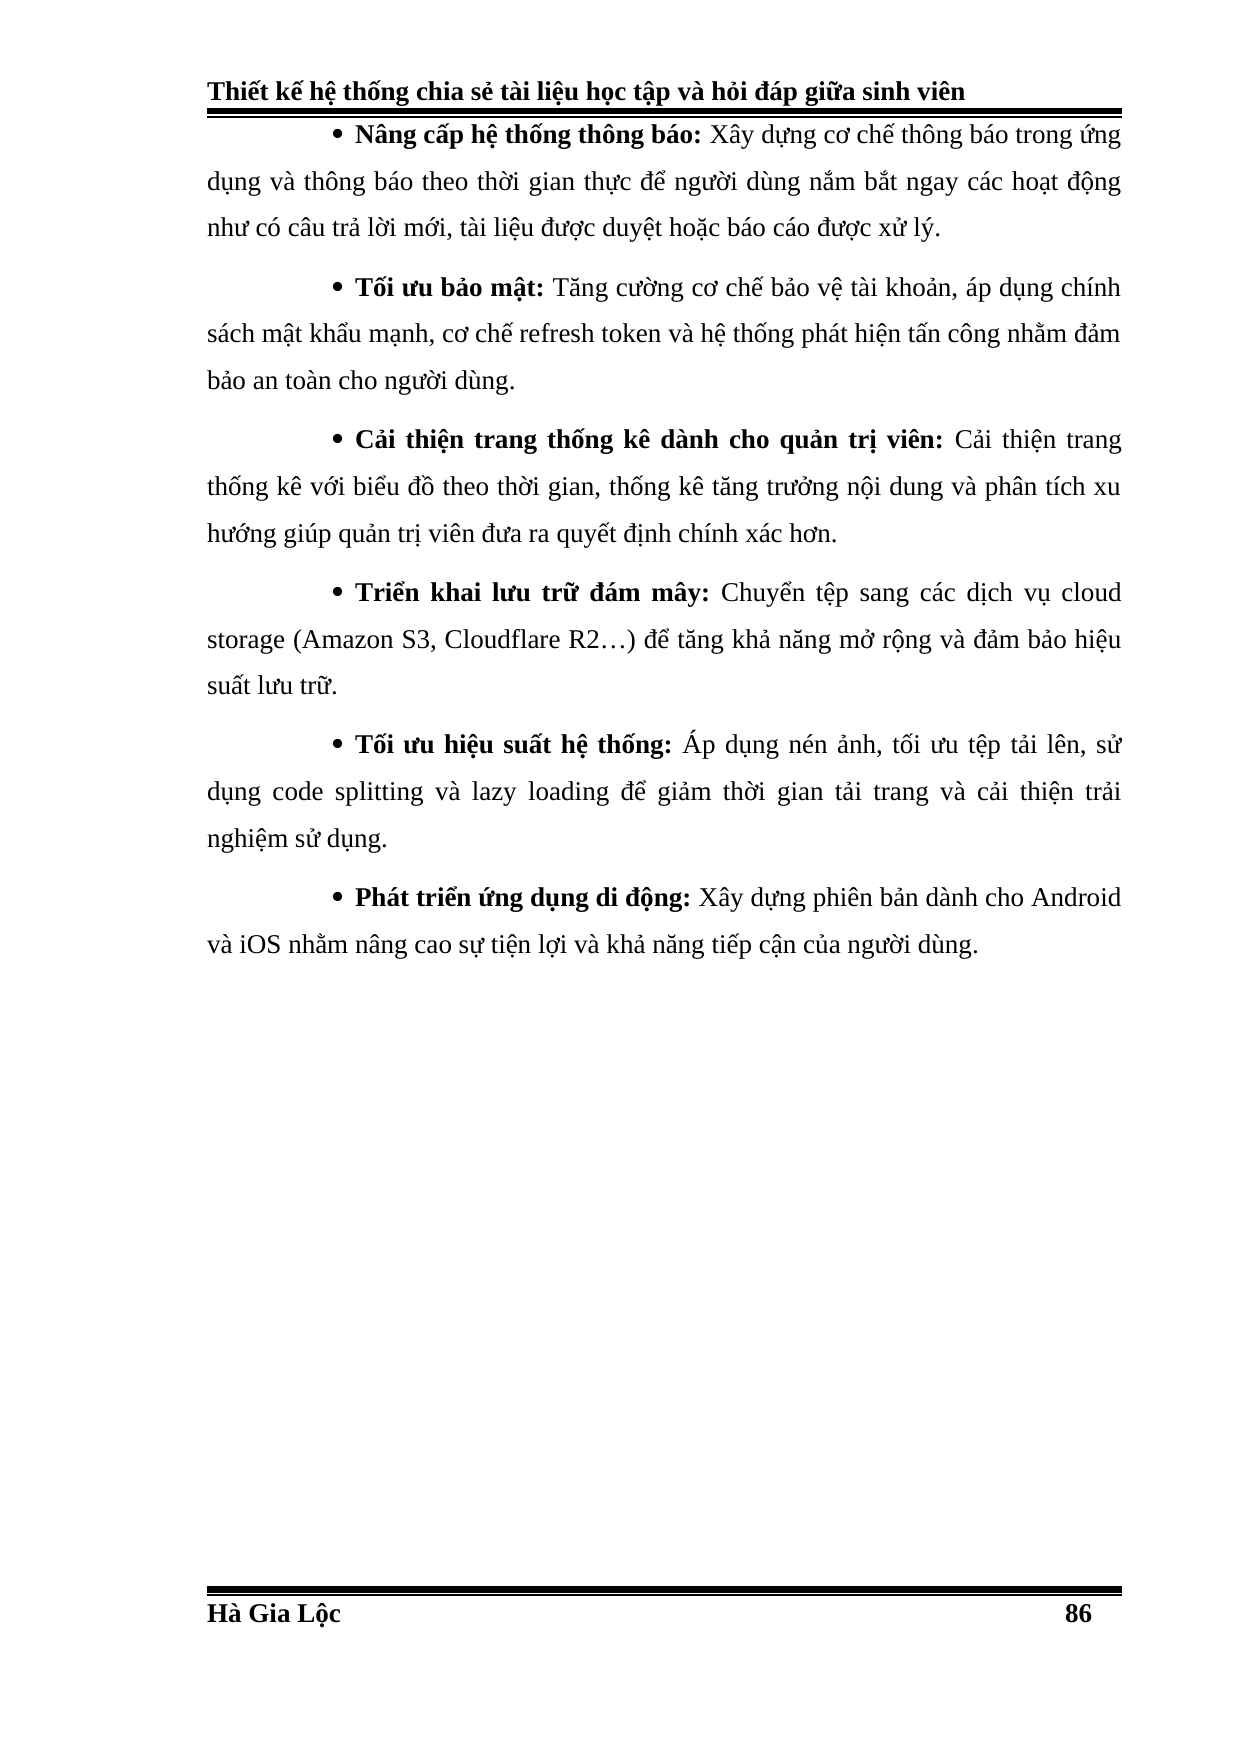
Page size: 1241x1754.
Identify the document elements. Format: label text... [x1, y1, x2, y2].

list Triển khai lưu trữ đám mây: Chuyển tệp sang các dịch vụ cloud storage (Amazon S3, Cloudflare R2…) để tăng khả năng mở rộng và đảm bảo hiệu suất lưu trữ. [207, 576, 1122, 701]
list Cải thiện trang thống kê dành cho quản trị viên: Cải thiện trang thống kê với biểu đồ theo thời gian, thống kê tăng trưởng nội dung và phân tích xu hướng giúp quản trị viên đưa ra quyết định chính xác hơn. [207, 423, 1122, 548]
list Tối ưu hiệu suất hệ thống: Áp dụng nén ảnh, tối ưu tệp tải lên, sử dụng code splitting và lazy loading để giảm thời gian tải trang và cải thiện trải nghiệm sử dụng. [207, 728, 1122, 853]
list Nâng cấp hệ thống thông báo: Xây dựng cơ chế thông báo trong ứng dụng và thông báo theo thời gian thực để người dùng nắm bắt ngay các hoạt động như có câu trả lời mới, tài liệu được duyệt hoặc báo cáo được xử lý. [207, 118, 1122, 243]
list Phát triển ứng dụng di động: Xây dựng phiên bản dành cho Android và iOS nhằm nâng cao sự tiện lợi và khả năng tiếp cận của người dùng. [207, 881, 1122, 959]
list Tối ưu bảo mật: Tăng cường cơ chế bảo vệ tài khoản, áp dụng chính sách mật khẩu mạnh, cơ chế refresh token và hệ thống phát hiện tấn công nhằm đảm bảo an toàn cho người dùng. [207, 271, 1122, 395]
